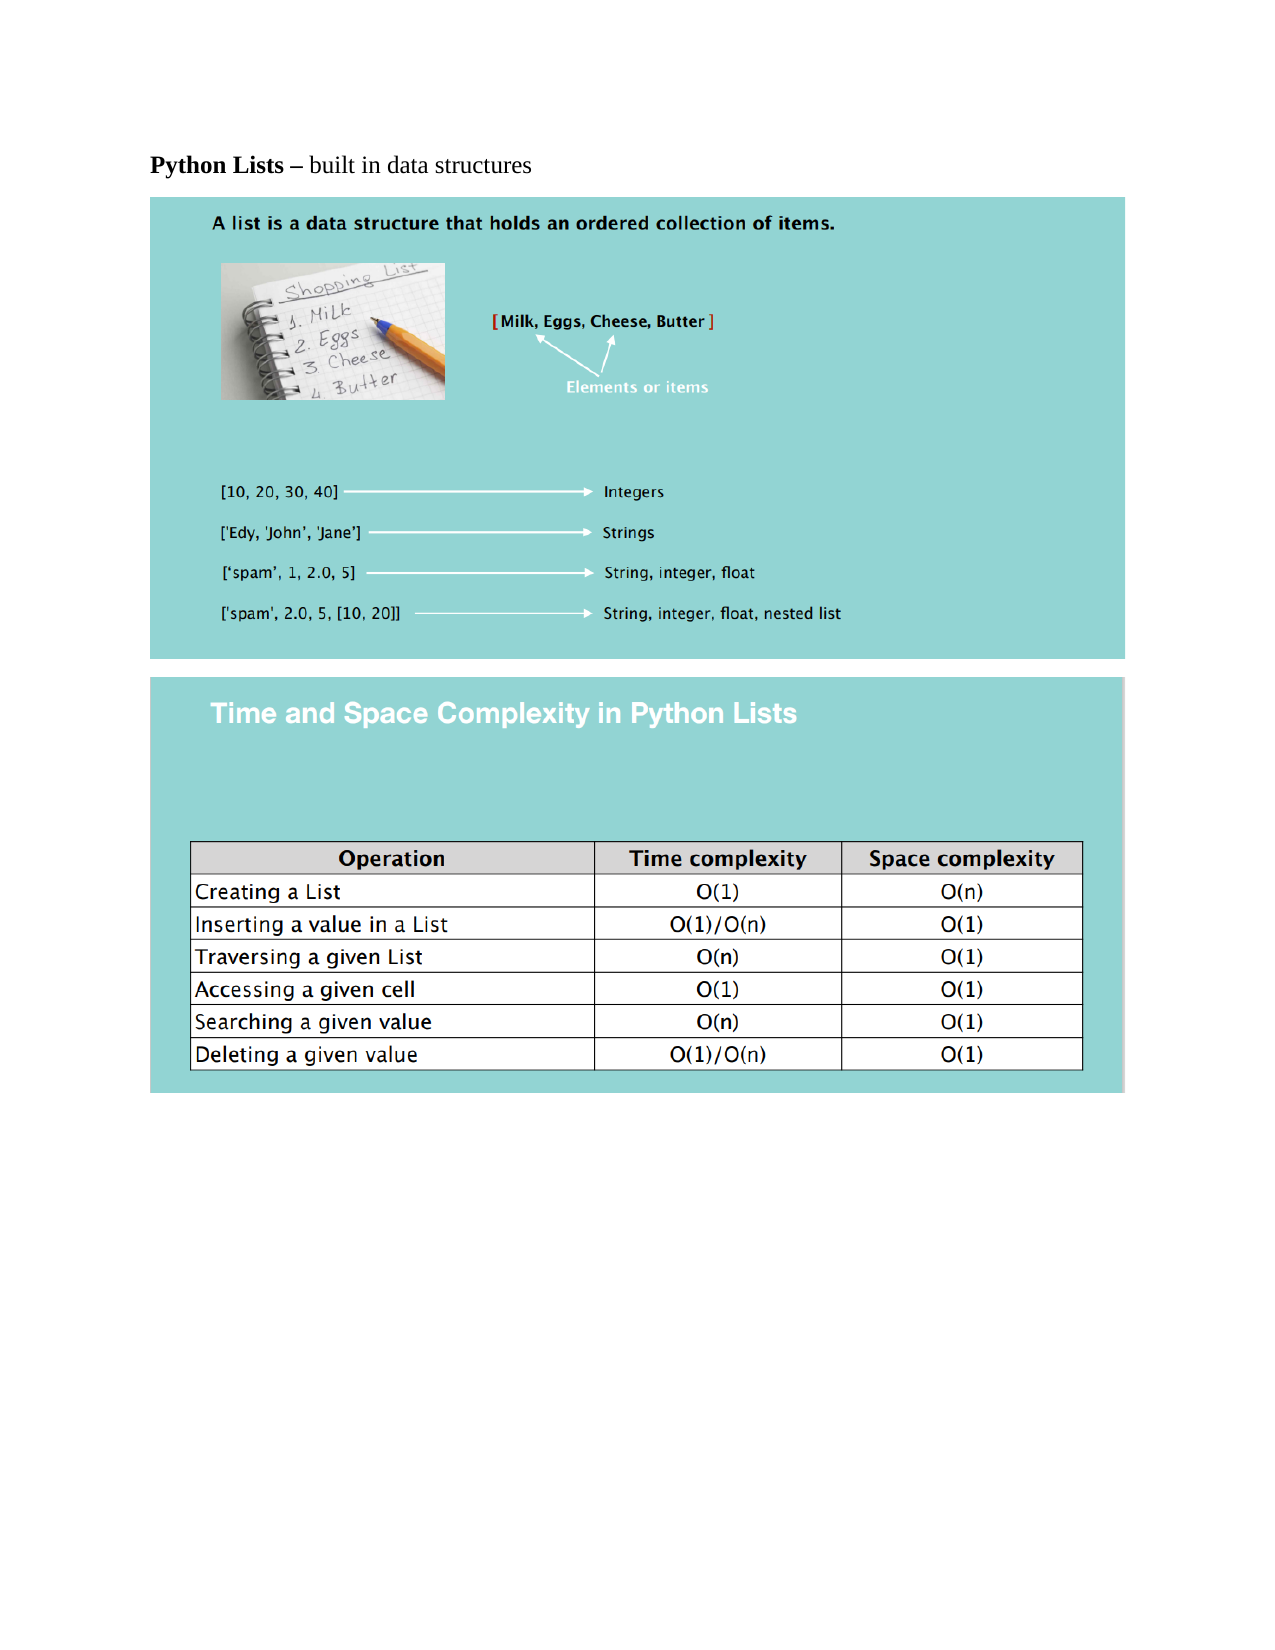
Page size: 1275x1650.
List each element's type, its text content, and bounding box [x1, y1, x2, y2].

text Python Lists – built in data structures [150, 150, 1125, 179]
picture [150, 677, 1125, 1093]
picture [150, 197, 1125, 659]
